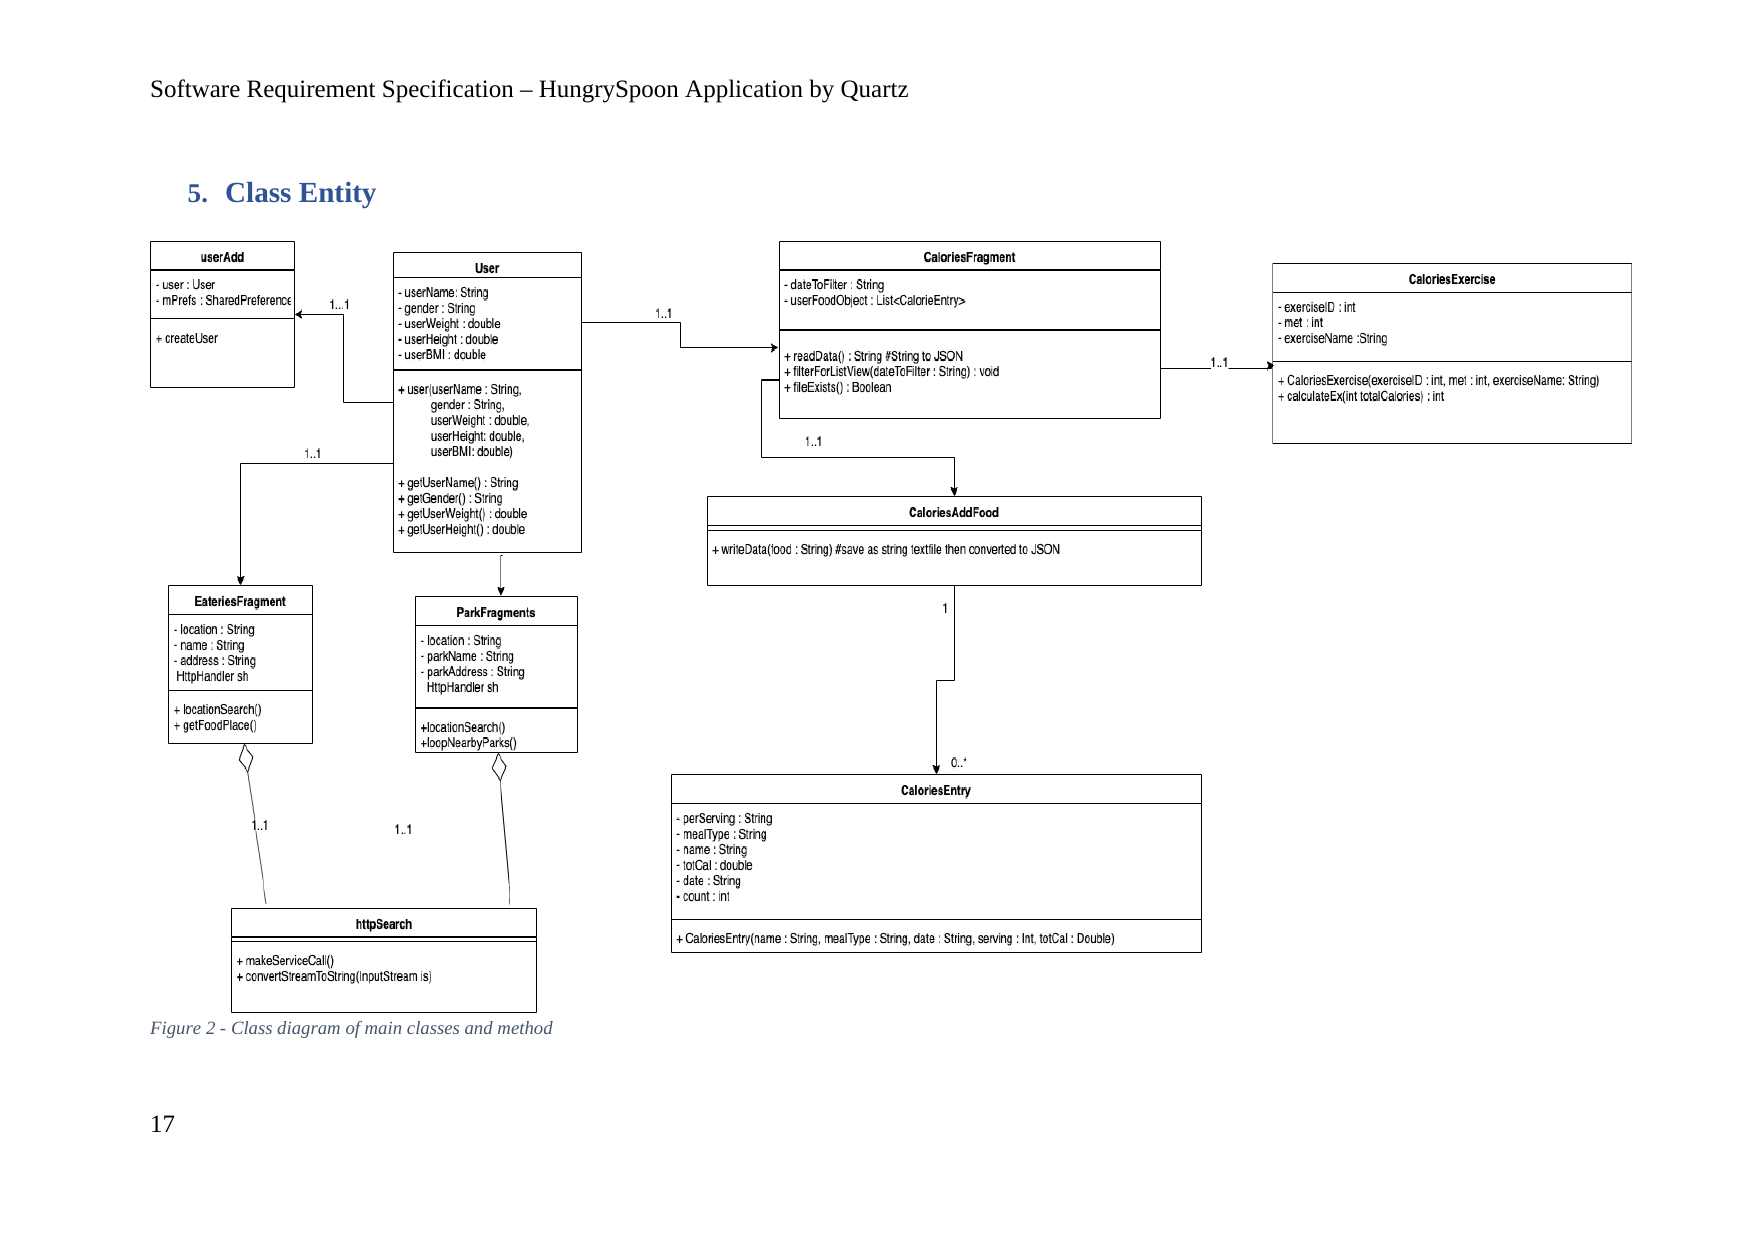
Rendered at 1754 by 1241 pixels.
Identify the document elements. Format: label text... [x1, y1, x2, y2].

list Class Entity [187, 175, 1604, 208]
picture [150, 241, 1632, 1017]
